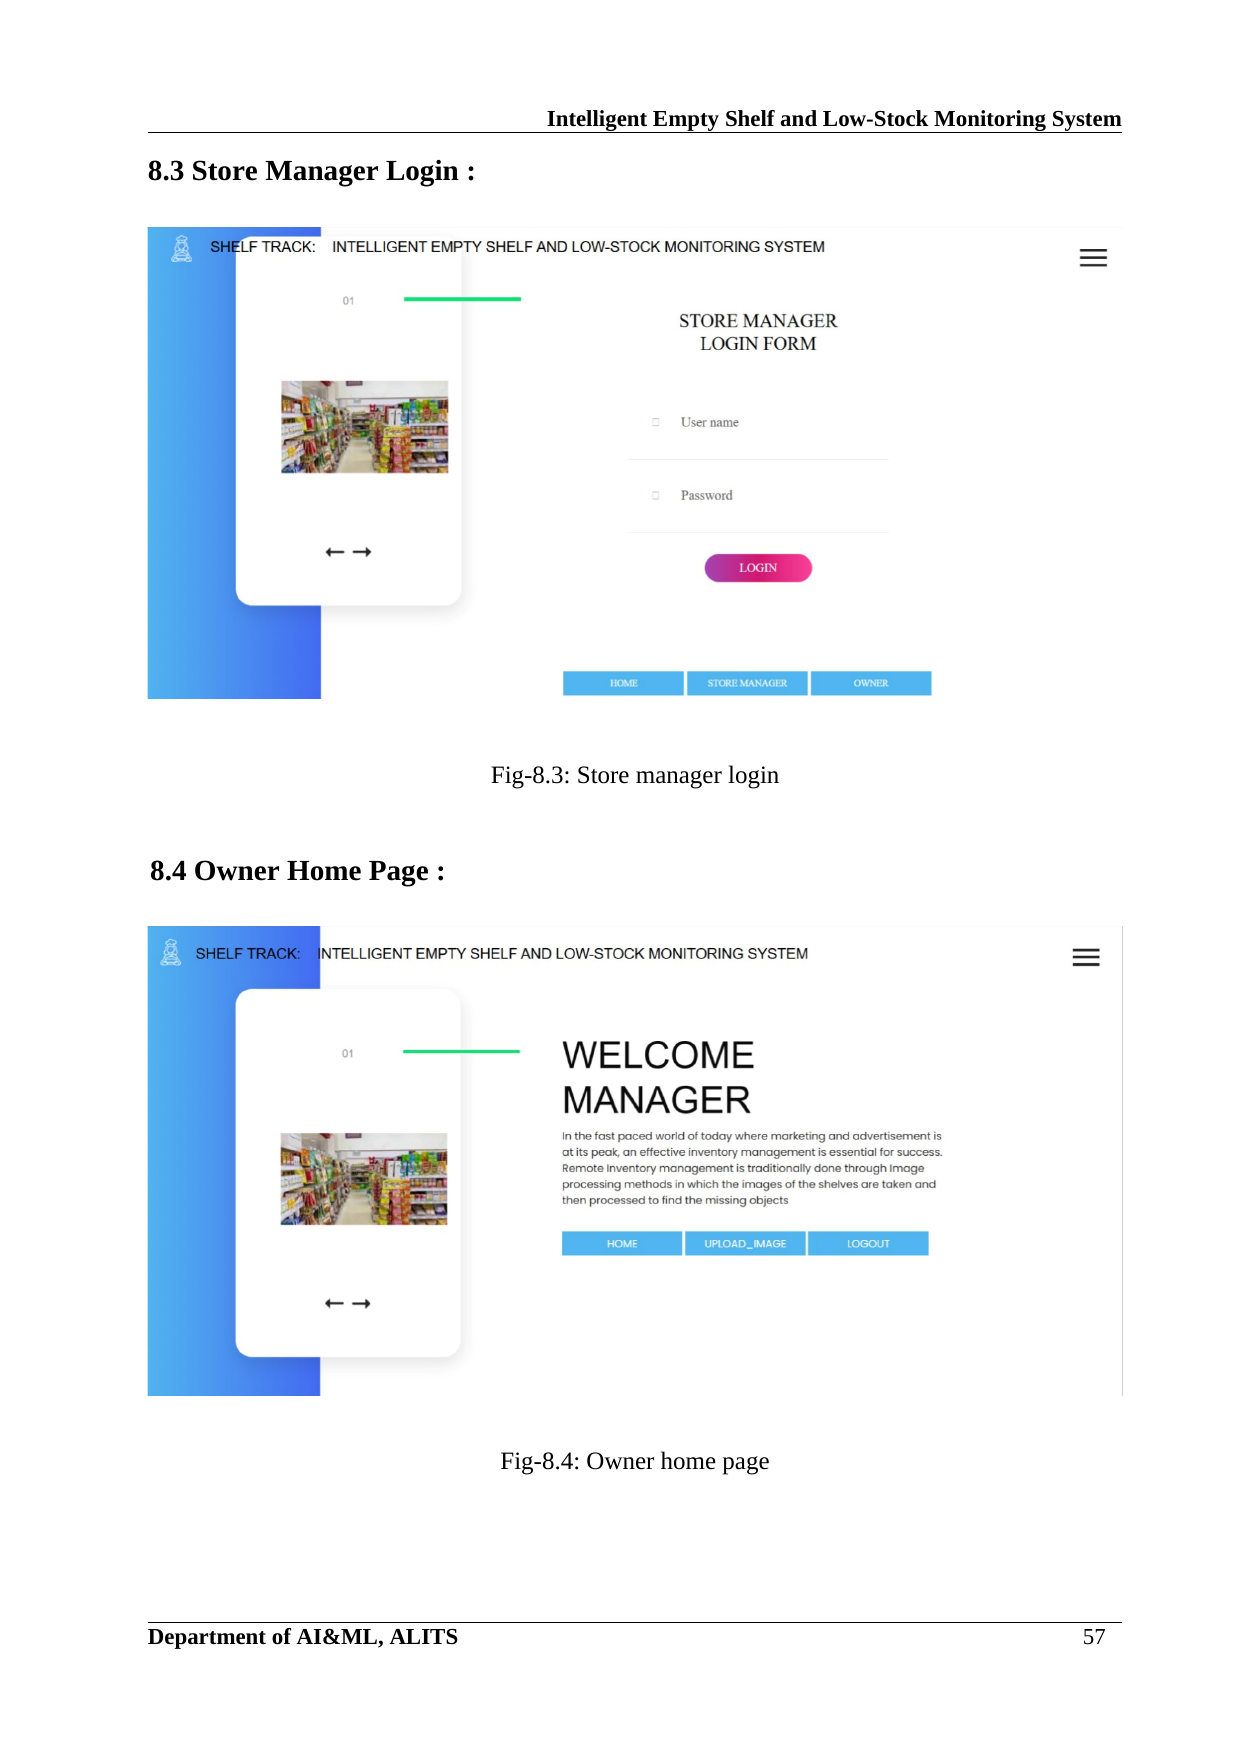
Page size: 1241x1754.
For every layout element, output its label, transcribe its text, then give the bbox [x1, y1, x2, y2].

text 8.4 Owner Home Page : [150, 853, 1122, 887]
text Fig-8.3: Store manager login [148, 761, 1122, 789]
picture [147, 227, 1123, 699]
picture [147, 926, 1123, 1396]
text Fig-8.4: Owner home page [148, 1446, 1122, 1475]
text 8.3 Store Manager Login : [148, 153, 1122, 187]
